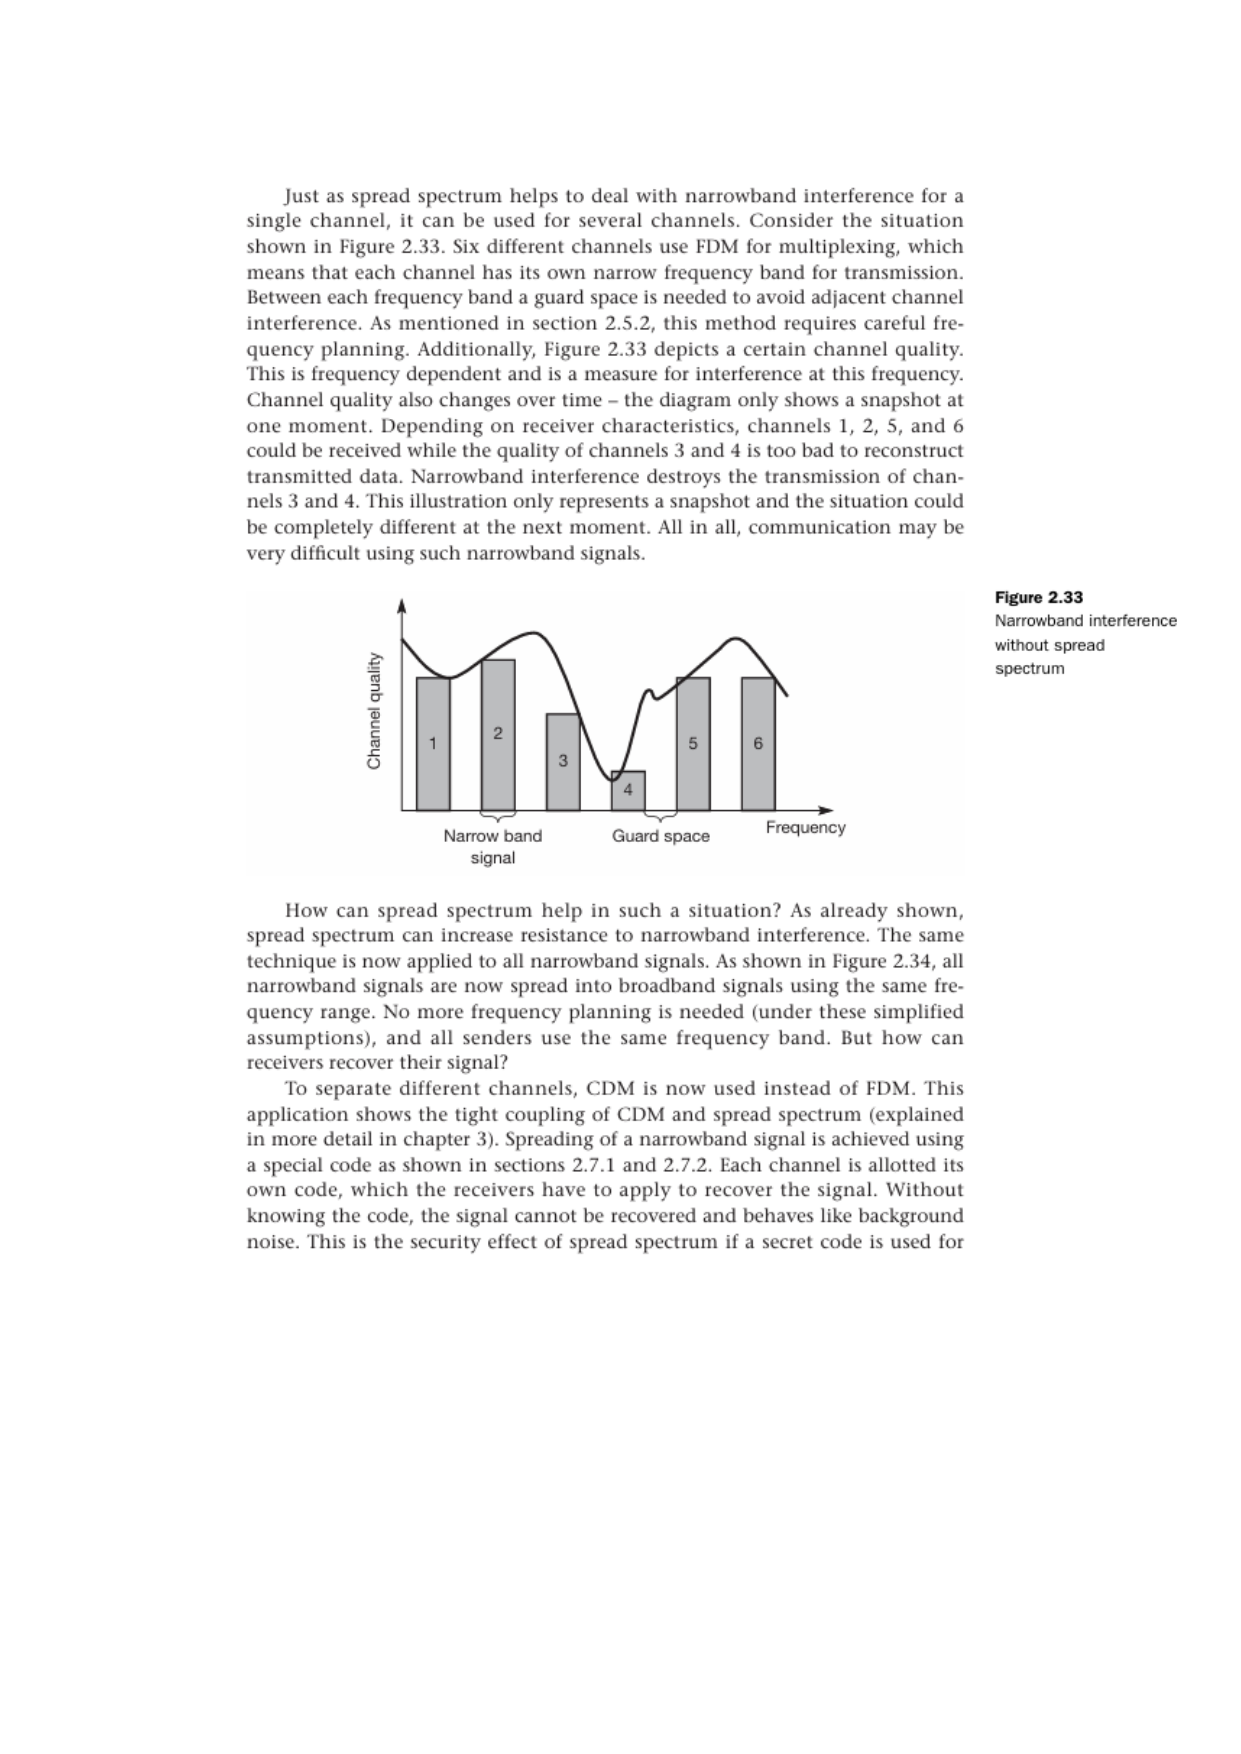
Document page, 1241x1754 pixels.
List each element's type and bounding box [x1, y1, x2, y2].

picture [150, 150, 1190, 1273]
